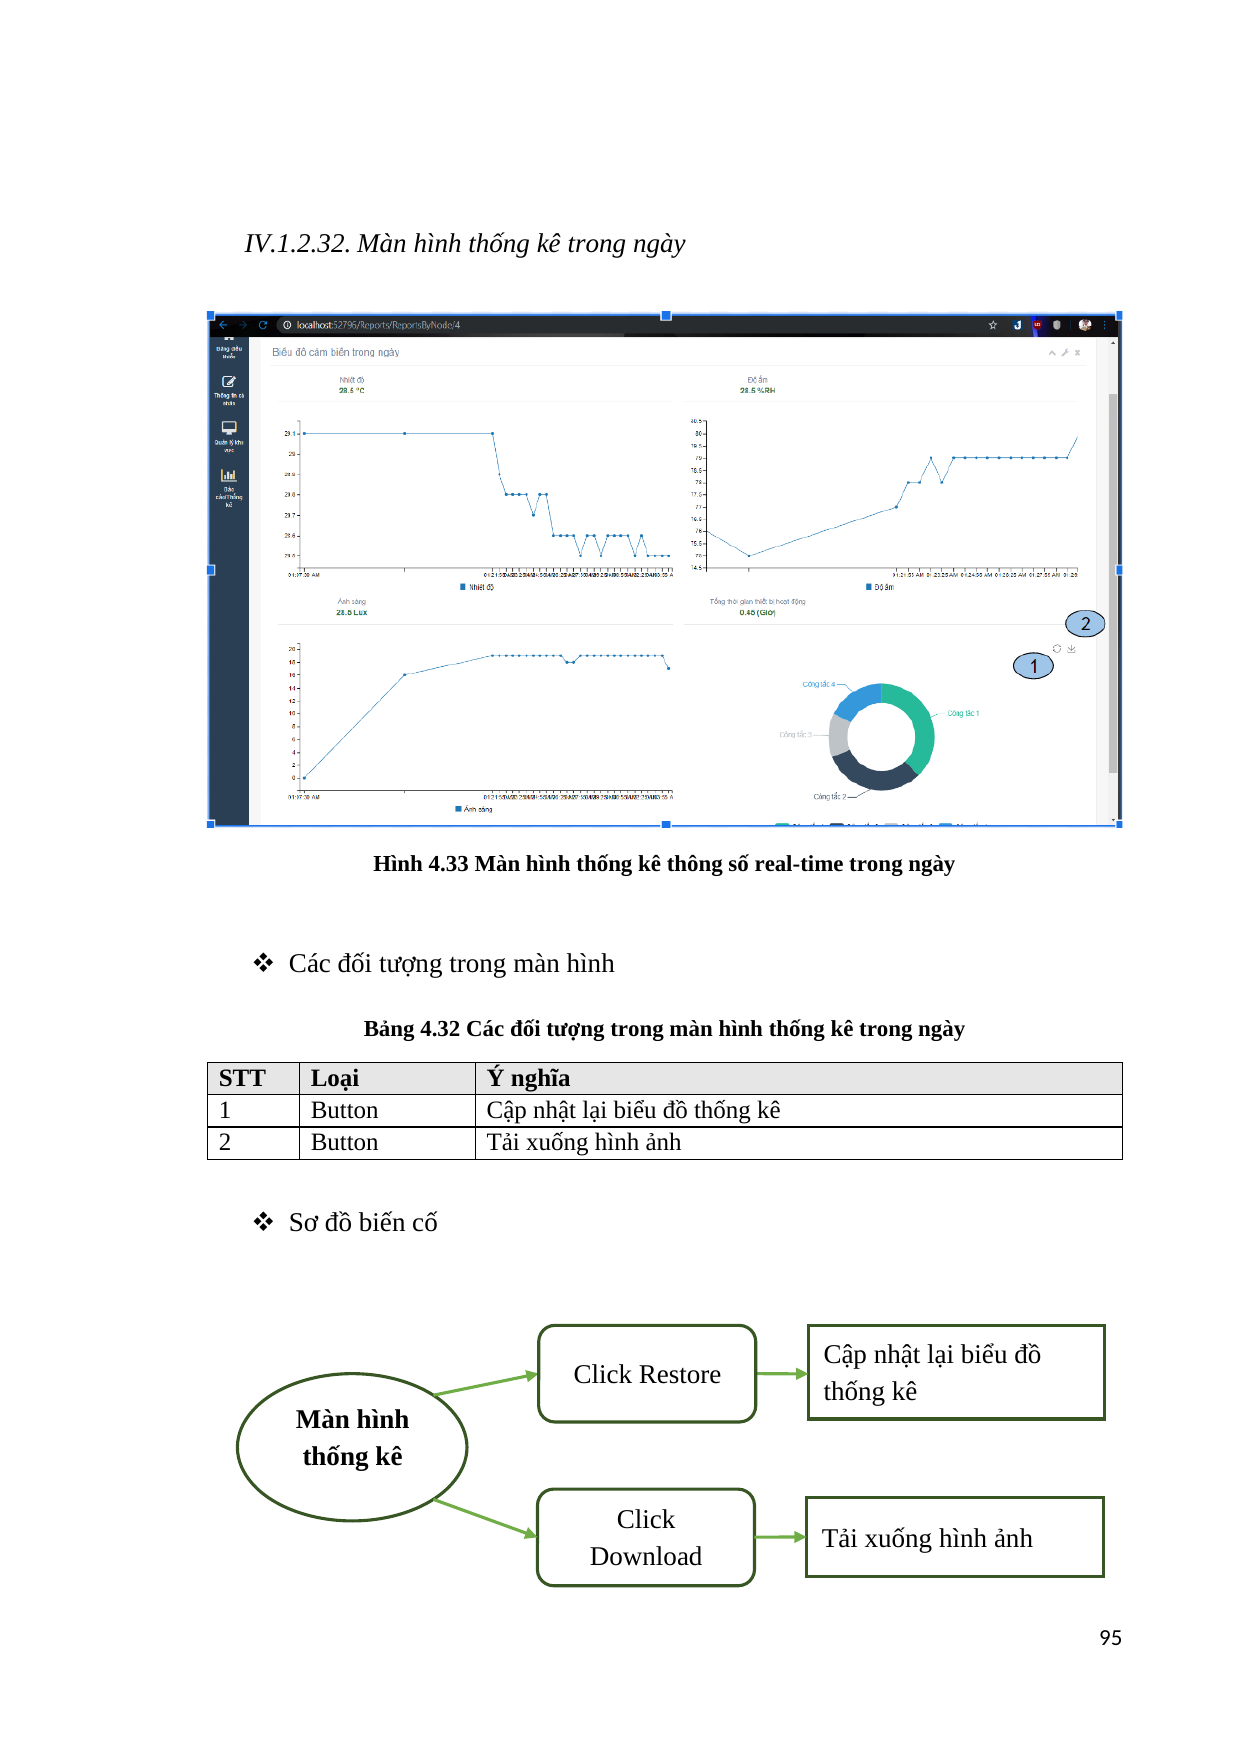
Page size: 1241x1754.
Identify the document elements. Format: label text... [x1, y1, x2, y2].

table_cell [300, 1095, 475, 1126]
list Các đối tượng trong màn hình [251, 947, 1122, 979]
list Sơ đồ biến cố [251, 1206, 1122, 1237]
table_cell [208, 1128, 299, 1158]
text Hình 4.33 Màn hình thống kê thông số real-time trong ngày [207, 850, 1122, 876]
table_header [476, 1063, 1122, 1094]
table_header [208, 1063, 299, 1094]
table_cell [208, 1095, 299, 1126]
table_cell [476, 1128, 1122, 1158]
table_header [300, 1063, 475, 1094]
list Màn hình thống kê trong ngày [244, 227, 1122, 258]
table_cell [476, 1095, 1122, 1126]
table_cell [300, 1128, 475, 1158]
text Bảng 4.32 Các đối tượng trong màn hình thống kê trong ngày [207, 1015, 1122, 1041]
picture [206, 311, 1123, 828]
